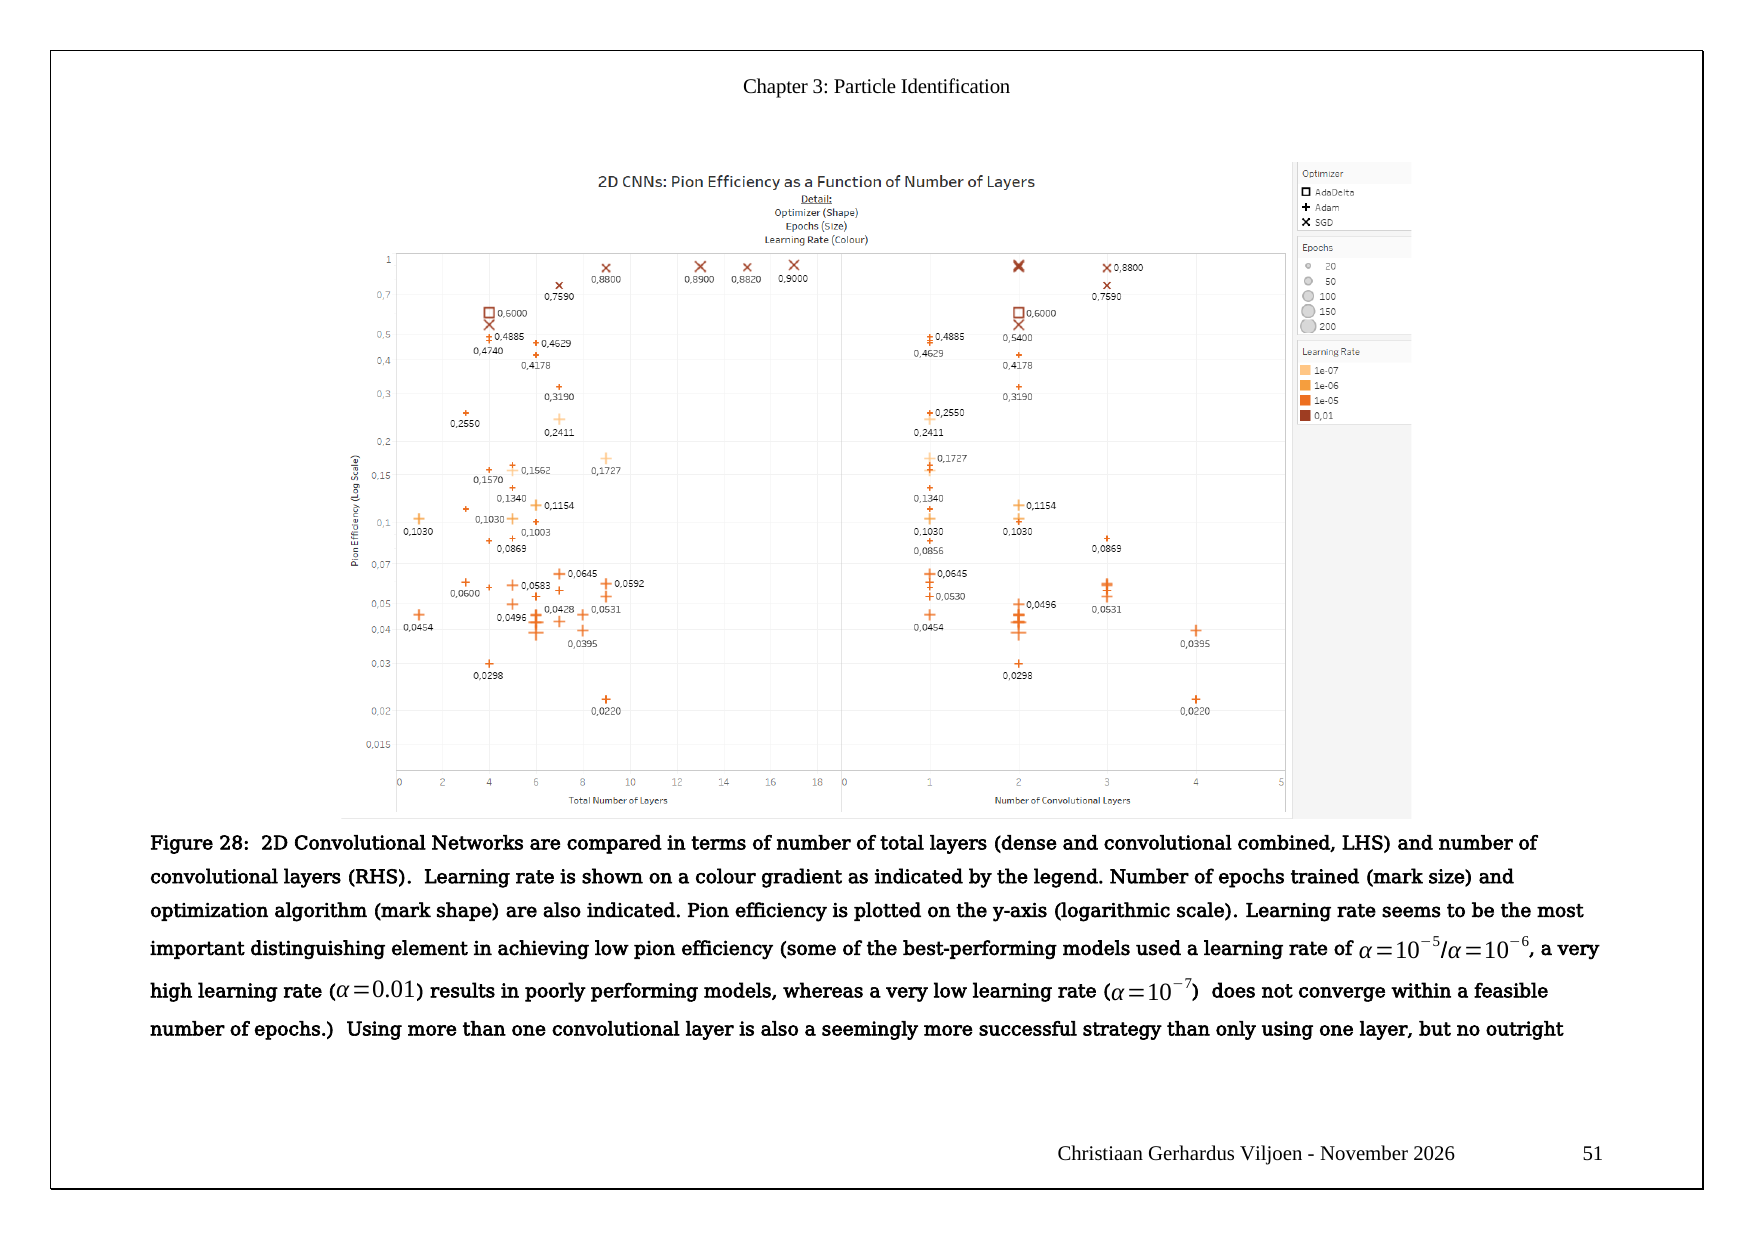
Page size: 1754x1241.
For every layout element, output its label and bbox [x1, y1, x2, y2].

text [150, 831, 1603, 1039]
picture [341, 162, 1412, 819]
